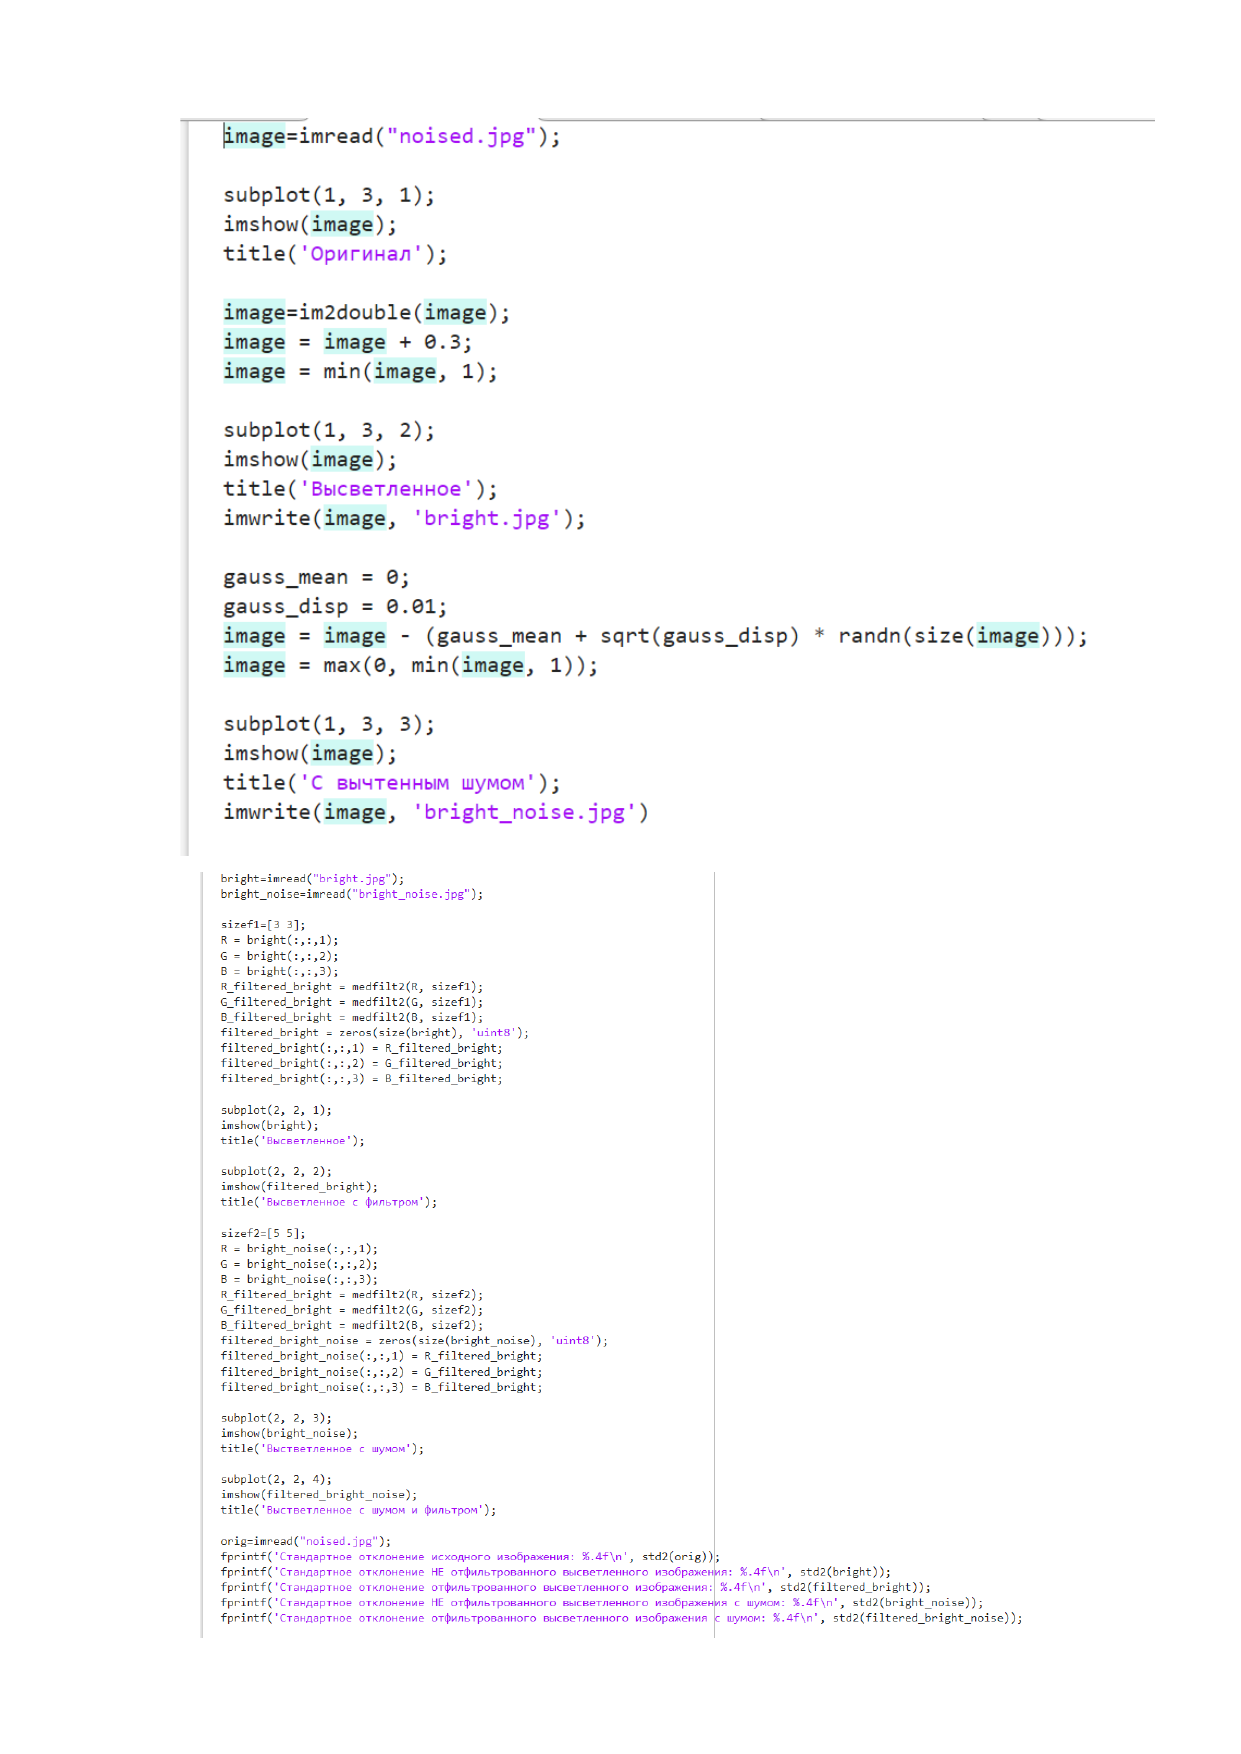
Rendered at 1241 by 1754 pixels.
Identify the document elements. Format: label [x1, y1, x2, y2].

picture [180, 118, 1155, 856]
picture [200, 872, 1060, 1638]
